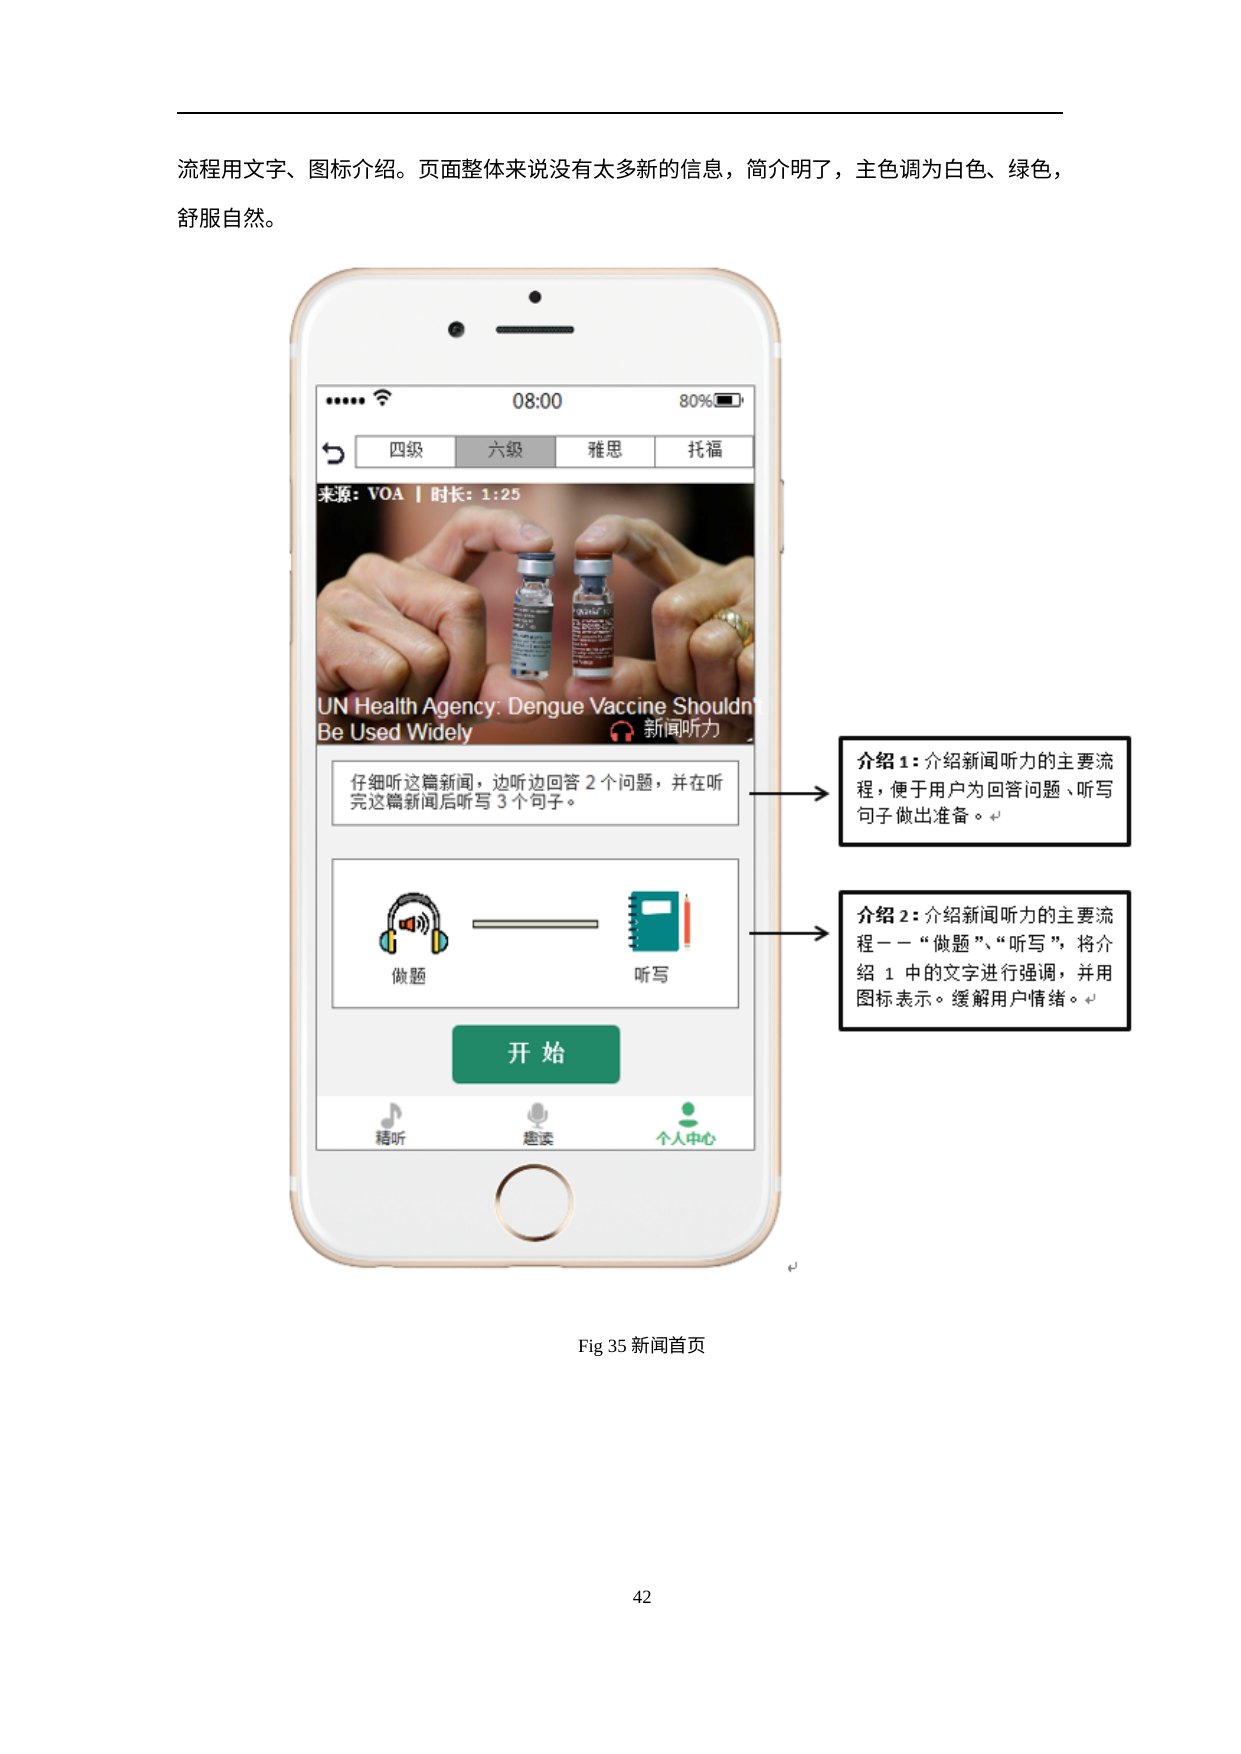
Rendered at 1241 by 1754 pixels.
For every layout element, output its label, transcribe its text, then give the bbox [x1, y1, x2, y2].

text Fig 35 新闻首页 [177, 1328, 1063, 1360]
picture [274, 265, 1140, 1278]
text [177, 152, 1063, 233]
